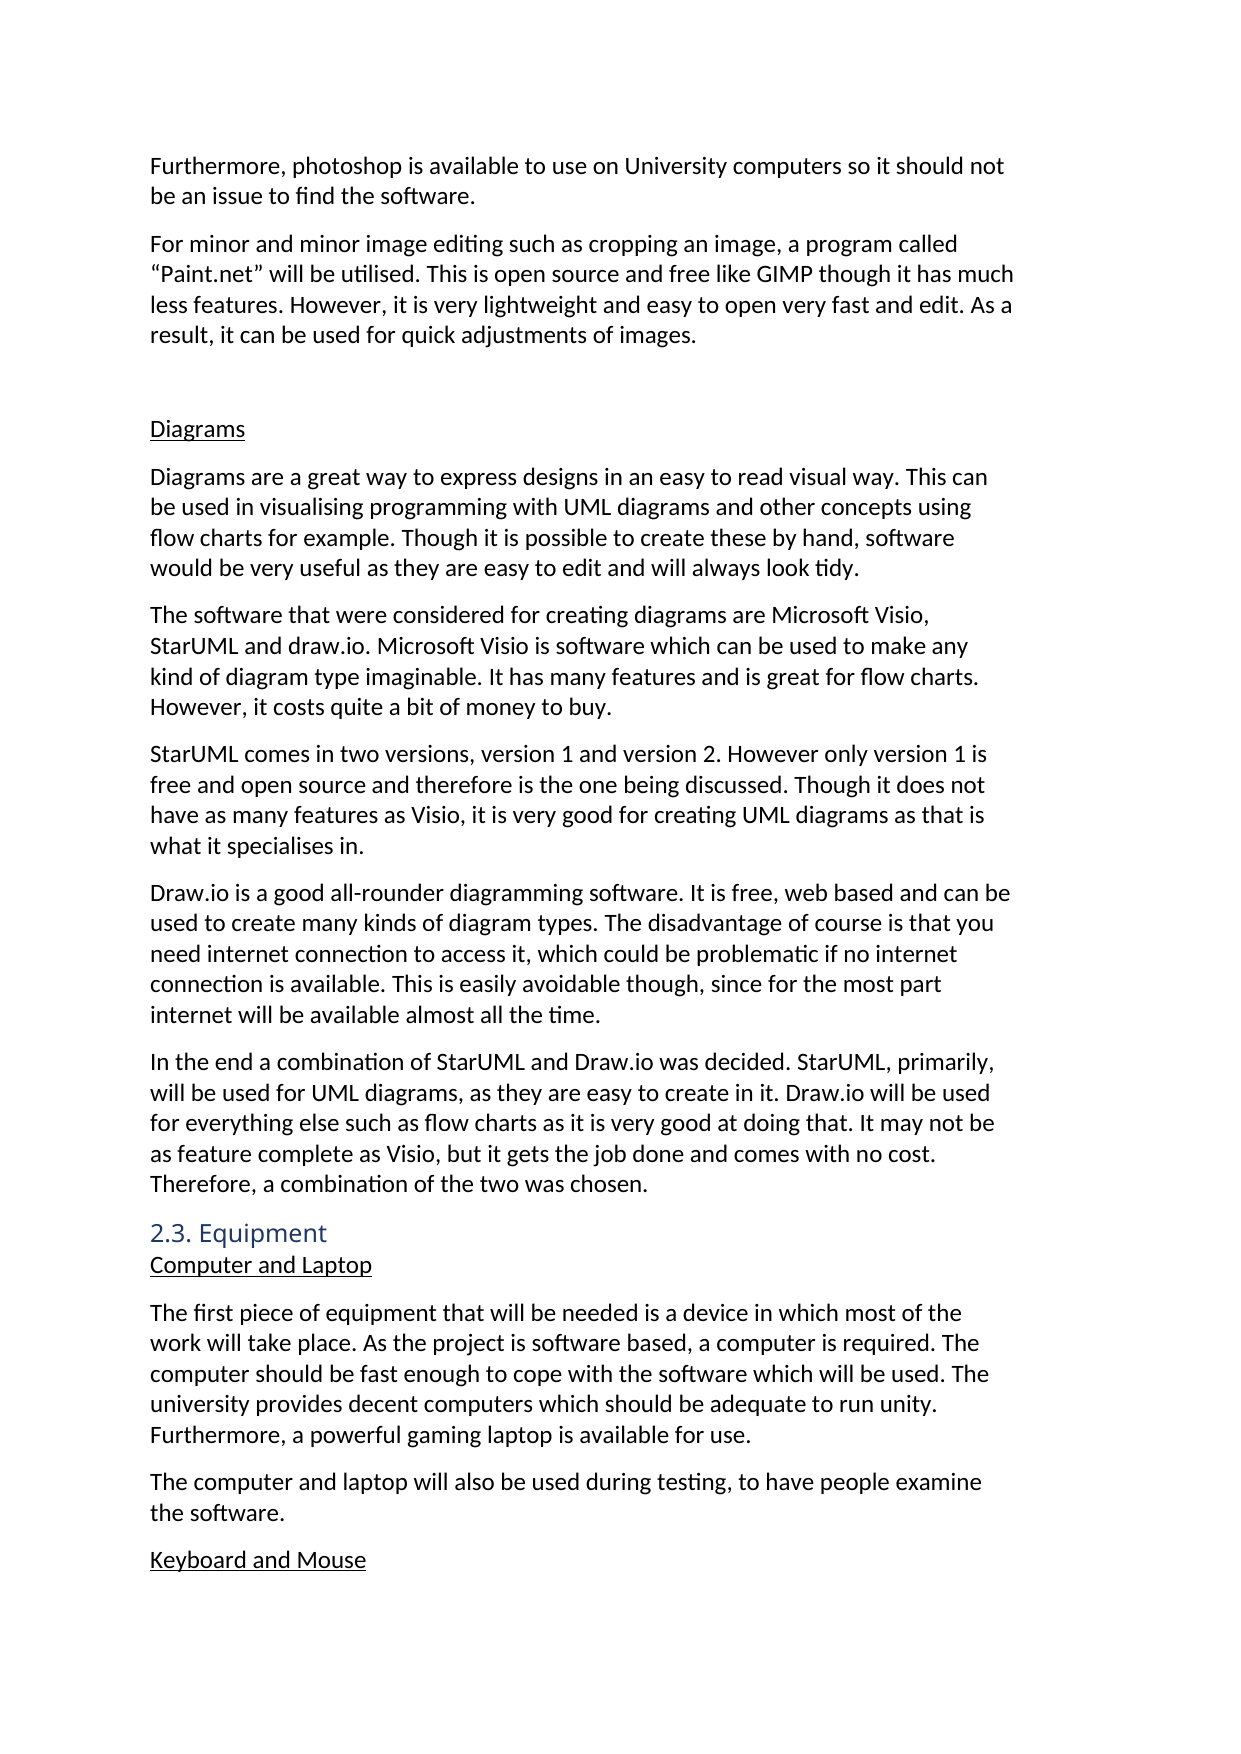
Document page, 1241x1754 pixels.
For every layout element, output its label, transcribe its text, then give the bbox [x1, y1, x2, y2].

text The software that were considered for creating diagrams are Microsoft Visio, StarUML and draw.io. Microsoft Visio is software which can be used to make any kind of diagram type imaginable. It has many features and is great for flow charts. However, it costs quite a bit of money to buy. [150, 599, 1015, 722]
text For minor and minor image editing such as cropping an image, a program called “Paint.net” will be utilised. This is open source and free like GIMP though it has much less features. However, it is very lightweight and easy to open very fast and edit. As a result, it can be used for quick adjustments of images. [150, 228, 1015, 350]
text Diagrams [150, 414, 1015, 444]
subtitle 2.3. Equipment [150, 1216, 1015, 1250]
text Computer and Laptop [150, 1250, 1015, 1280]
text In the end a combination of StarUML and Draw.io was decided. StarUML, primarily, will be used for UML diagrams, as they are easy to create in it. Draw.io will be used for everything else such as flow charts as it is very good at doing that. It may not be as feature complete as Visio, but it gets the job done and comes with no cost. Therefore, a combination of the two was chosen. [150, 1046, 1015, 1199]
text StarUML comes in two versions, version 1 and version 2. However only version 1 is free and open source and therefore is the one being discussed. Though it does not have as many features as Visio, it is very good for creating UML diagrams as that is what it specialises in. [150, 738, 1015, 860]
text Draw.io is a good all-rounder diagramming software. It is free, web based and can be used to create many kinds of diagram types. The disadvantage of course is that you need internet connection to access it, which could be problematic if no internet connection is available. This is easily avoidable though, since for the most part internet will be available almost all the time. [150, 877, 1015, 1030]
text Keyboard and Mouse [150, 1544, 1015, 1574]
text Diagrams are a great way to express designs in an easy to read visual way. This can be used in visualising programming with UML diagrams and other concepts using flow charts for example. Though it is possible to create these by hand, software would be very useful as they are easy to edit and will always look tidy. [150, 461, 1015, 583]
text The first piece of equipment that will be needed is a device in which most of the work will take place. As the project is software based, a computer is required. The computer should be fast enough to cope with the software which will be used. The university provides decent computers which should be adequate to run unity. Furthermore, a powerful gaming laptop is available for use. [150, 1297, 1015, 1449]
text The computer and laptop will also be used during testing, to have people examine the software. [150, 1466, 1015, 1527]
